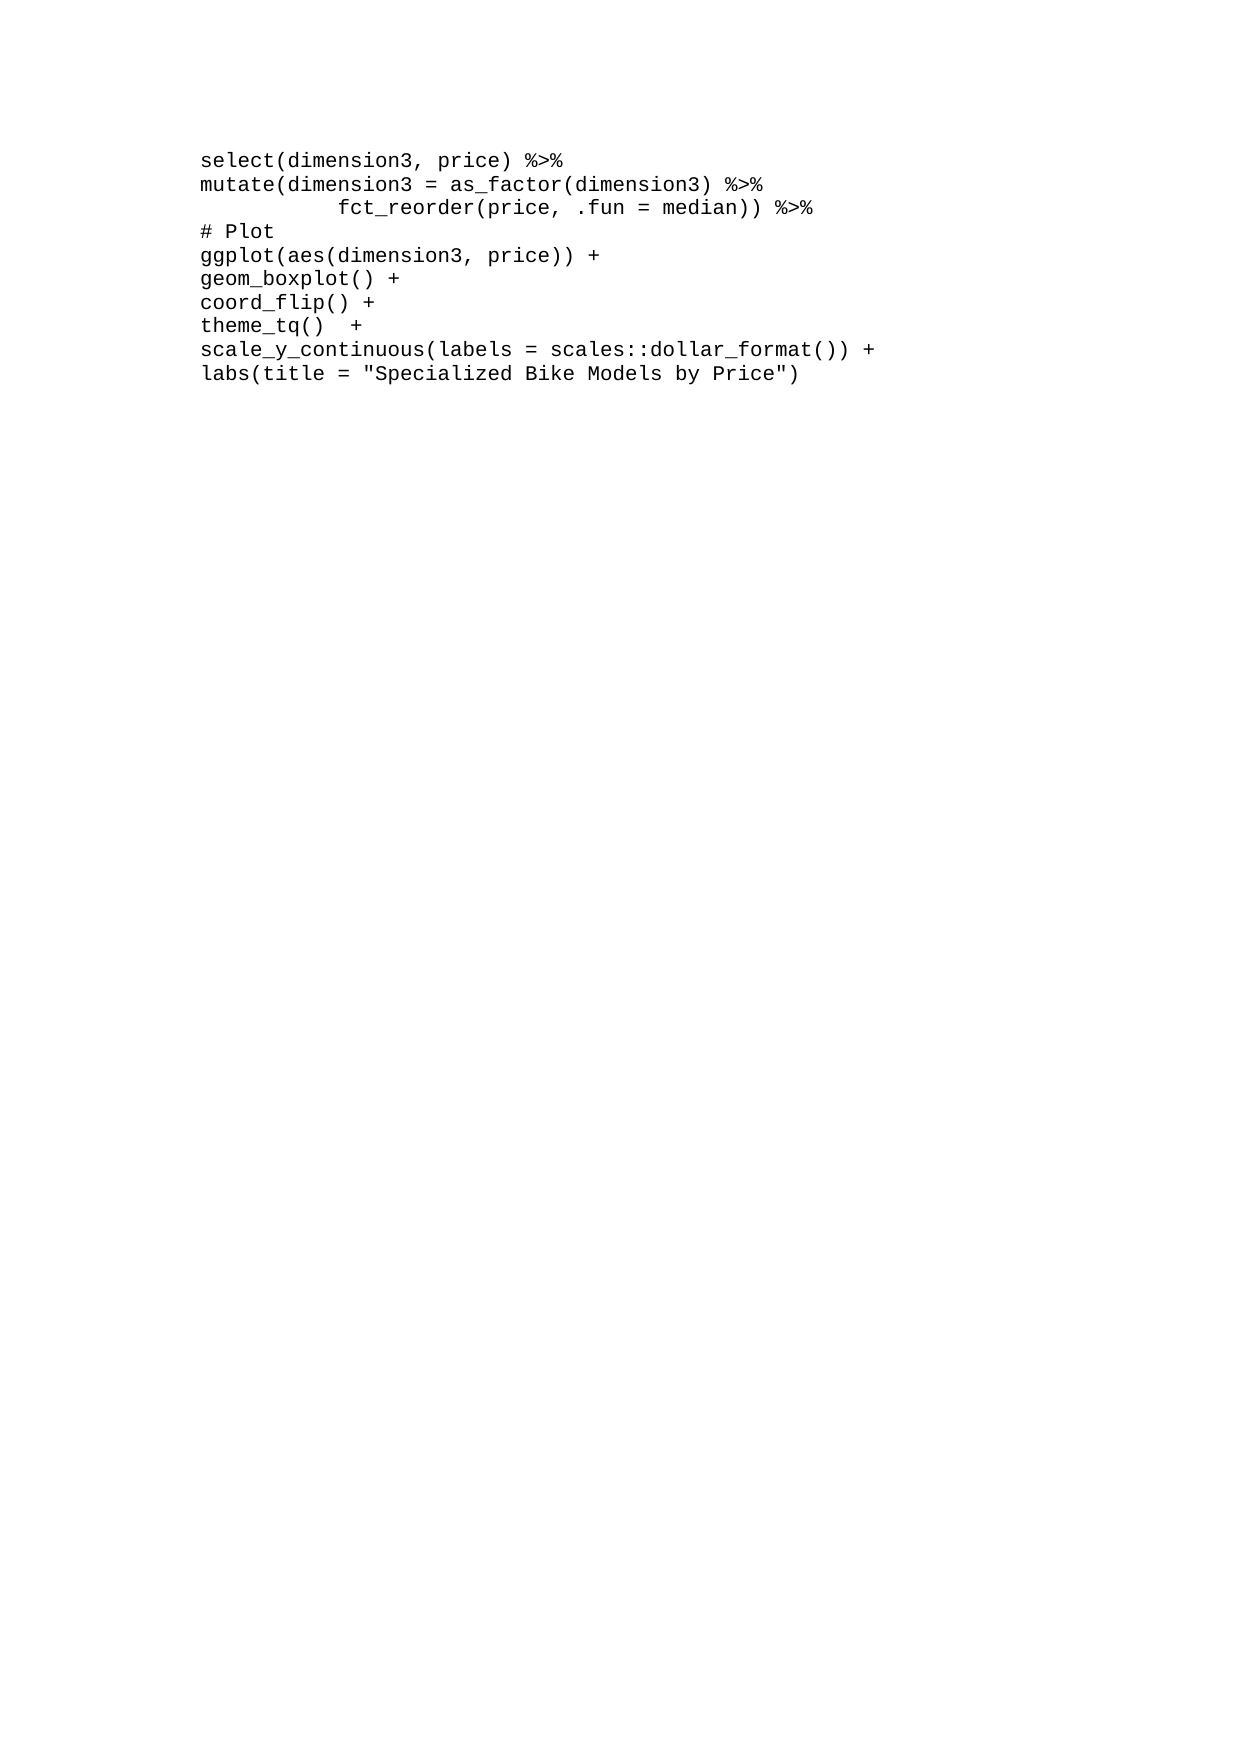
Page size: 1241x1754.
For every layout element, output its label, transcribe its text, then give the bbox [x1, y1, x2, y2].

text mutate(dimension3 = as_factor(dimension3) %>% [150, 174, 1090, 197]
text theme_tq() + [150, 316, 1090, 339]
text geom_boxplot() + [150, 268, 1090, 292]
text coord_flip() + [150, 292, 1090, 316]
text scale_y_continuous(labels = scales::dollar_format()) + [150, 339, 1090, 363]
text select(dimension3, price) %>% [150, 150, 1090, 174]
text # Plot [150, 221, 1090, 244]
text ggplot(aes(dimension3, price)) + [150, 244, 1090, 268]
text fct_reorder(price, .fun = median)) %>% [150, 197, 1090, 221]
text labs(title = "Specialized Bike Models by Price") [150, 363, 1090, 386]
